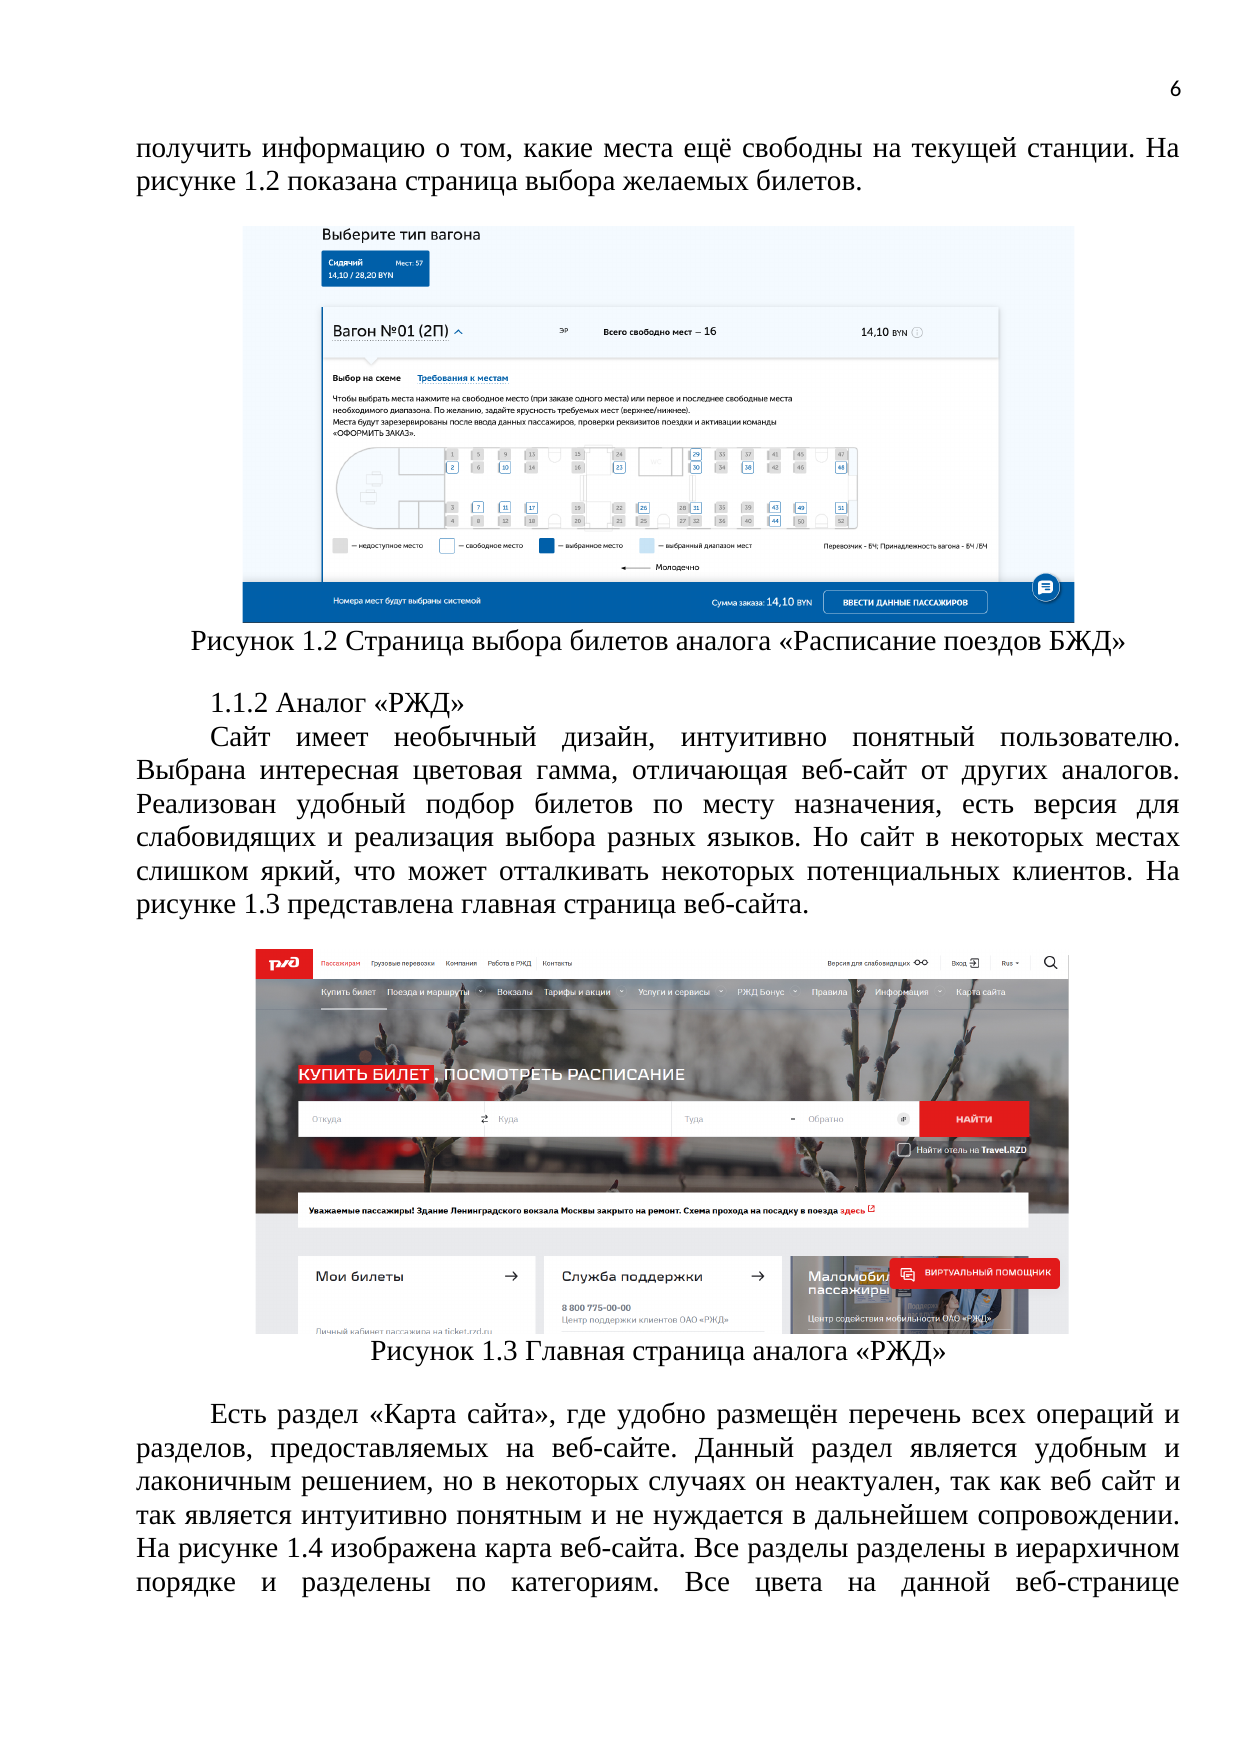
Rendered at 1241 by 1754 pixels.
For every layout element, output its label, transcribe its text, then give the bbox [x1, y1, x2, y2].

picture [255, 949, 1069, 1334]
text Рисунок 1.3 Главная страница аналога «РЖД» [136, 1333, 1181, 1367]
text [136, 1396, 1181, 1597]
text Сайт имеет необычный дизайн, интуитивно понятный пользователю. Выбрана интересная цветовая гамма, отличающая веб-сайт от других аналогов. Реализован удобный подбор билетов по месту назначения, есть версия для слабовидящих и реализация выбора разных языков. Но сайт в некоторых местах слишком яркий, что может отталкивать некоторых потенциальных клиентов. На рисунке 1.3 представлена главная страница веб-сайта. [136, 719, 1181, 920]
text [136, 130, 1181, 197]
picture [242, 226, 1075, 623]
text 1.1.2 Аналог «РЖД» [136, 685, 1181, 719]
text Рисунок 1.2 Страница выбора билетов аналога «Расписание поездов БЖД» [136, 623, 1181, 656]
